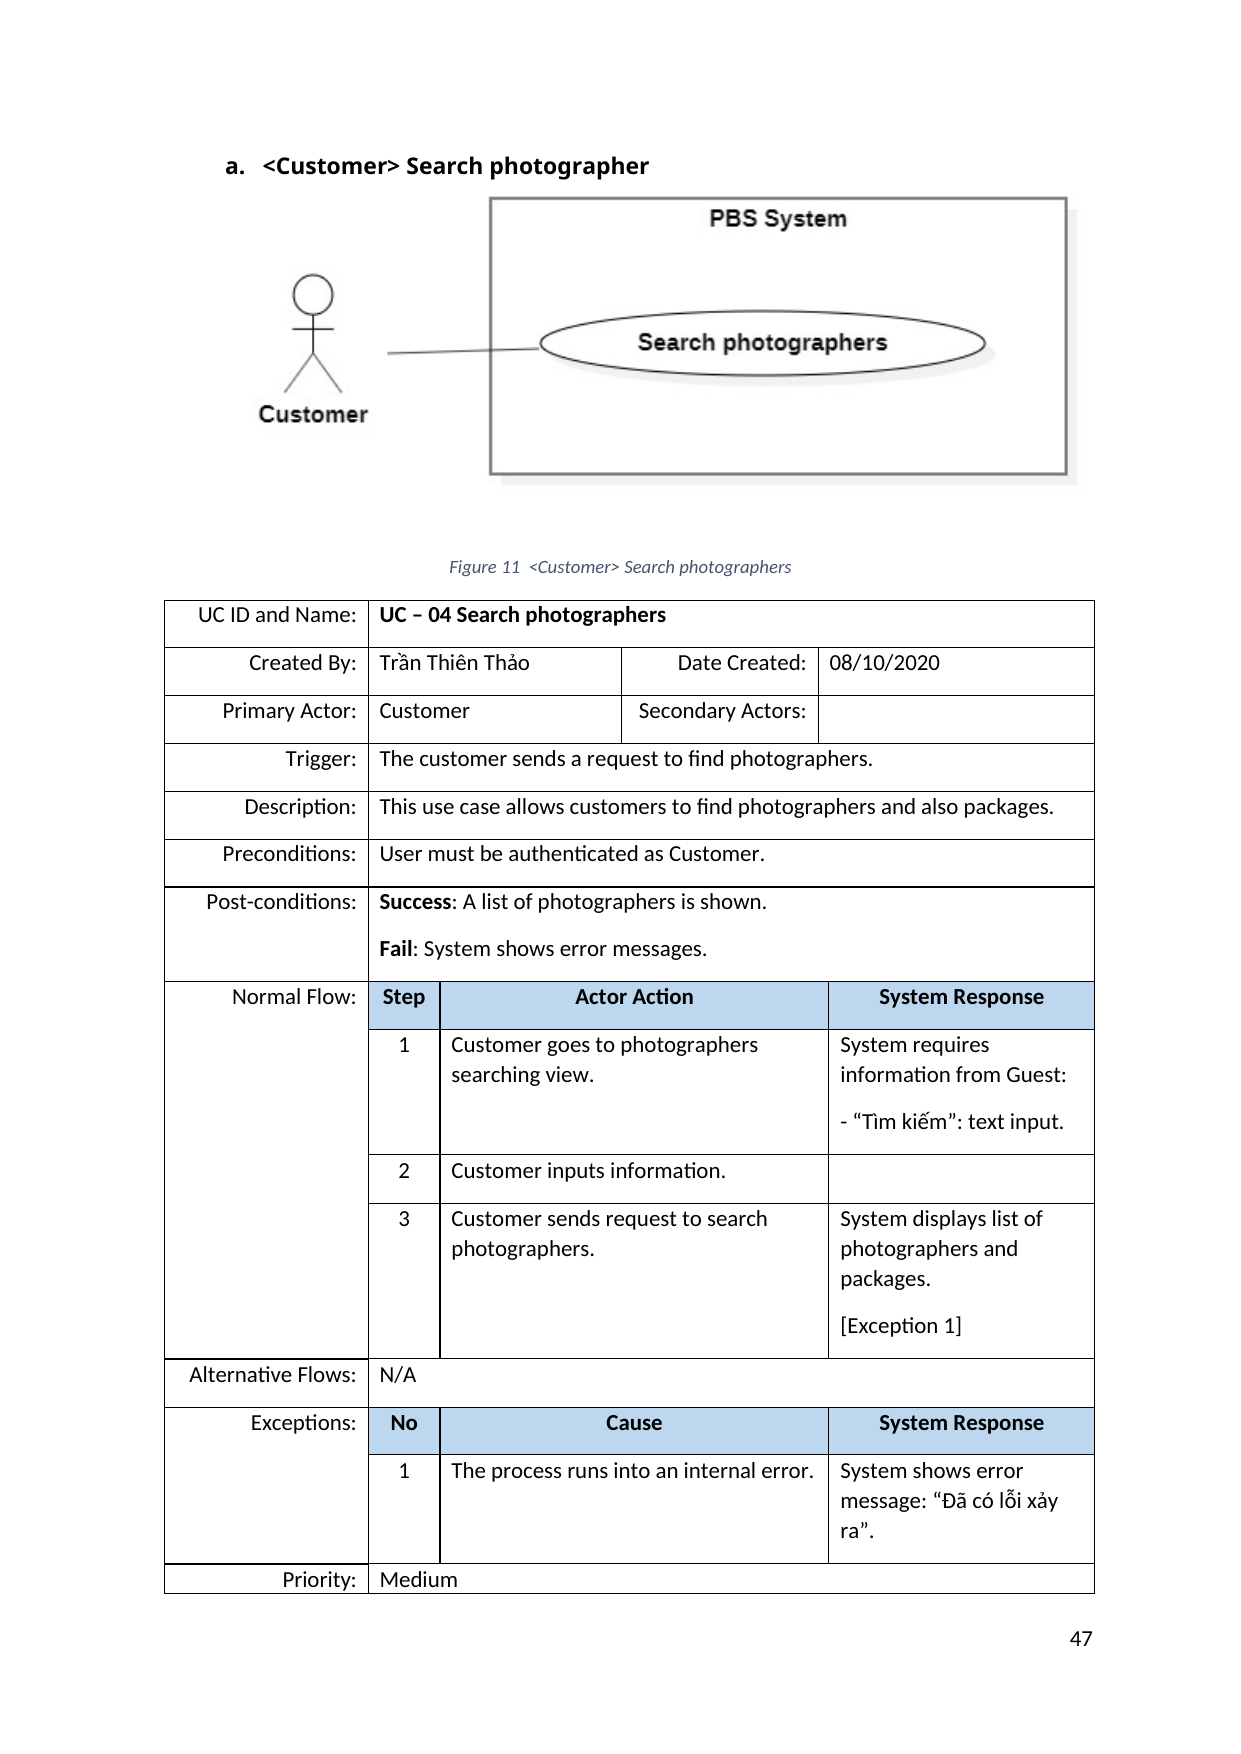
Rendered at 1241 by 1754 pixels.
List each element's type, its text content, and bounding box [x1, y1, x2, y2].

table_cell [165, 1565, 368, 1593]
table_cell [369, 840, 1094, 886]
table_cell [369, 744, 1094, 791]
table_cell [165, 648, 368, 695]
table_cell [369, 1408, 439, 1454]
picture [225, 183, 1129, 537]
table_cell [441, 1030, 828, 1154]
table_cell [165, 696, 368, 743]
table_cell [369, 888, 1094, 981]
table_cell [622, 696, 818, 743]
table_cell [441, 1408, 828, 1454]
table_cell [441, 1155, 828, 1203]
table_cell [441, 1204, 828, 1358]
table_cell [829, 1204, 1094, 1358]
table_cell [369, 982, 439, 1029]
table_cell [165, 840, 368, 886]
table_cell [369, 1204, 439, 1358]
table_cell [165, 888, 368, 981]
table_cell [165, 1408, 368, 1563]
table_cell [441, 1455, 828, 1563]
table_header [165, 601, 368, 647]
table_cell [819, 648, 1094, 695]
text Figure 11 <Customer> Search photographers [150, 556, 1093, 579]
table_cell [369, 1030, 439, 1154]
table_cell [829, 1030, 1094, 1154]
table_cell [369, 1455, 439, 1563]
subtitle <Customer> Search photographer [225, 150, 1093, 181]
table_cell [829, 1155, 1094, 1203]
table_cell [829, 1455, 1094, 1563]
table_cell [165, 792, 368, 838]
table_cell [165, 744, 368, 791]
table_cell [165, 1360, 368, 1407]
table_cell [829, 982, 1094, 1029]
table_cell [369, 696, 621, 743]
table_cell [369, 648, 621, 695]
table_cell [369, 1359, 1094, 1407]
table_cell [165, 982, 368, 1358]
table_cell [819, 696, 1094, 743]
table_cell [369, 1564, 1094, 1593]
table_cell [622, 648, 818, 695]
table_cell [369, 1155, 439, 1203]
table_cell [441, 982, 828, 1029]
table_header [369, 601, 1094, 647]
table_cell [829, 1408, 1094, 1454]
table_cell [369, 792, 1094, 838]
